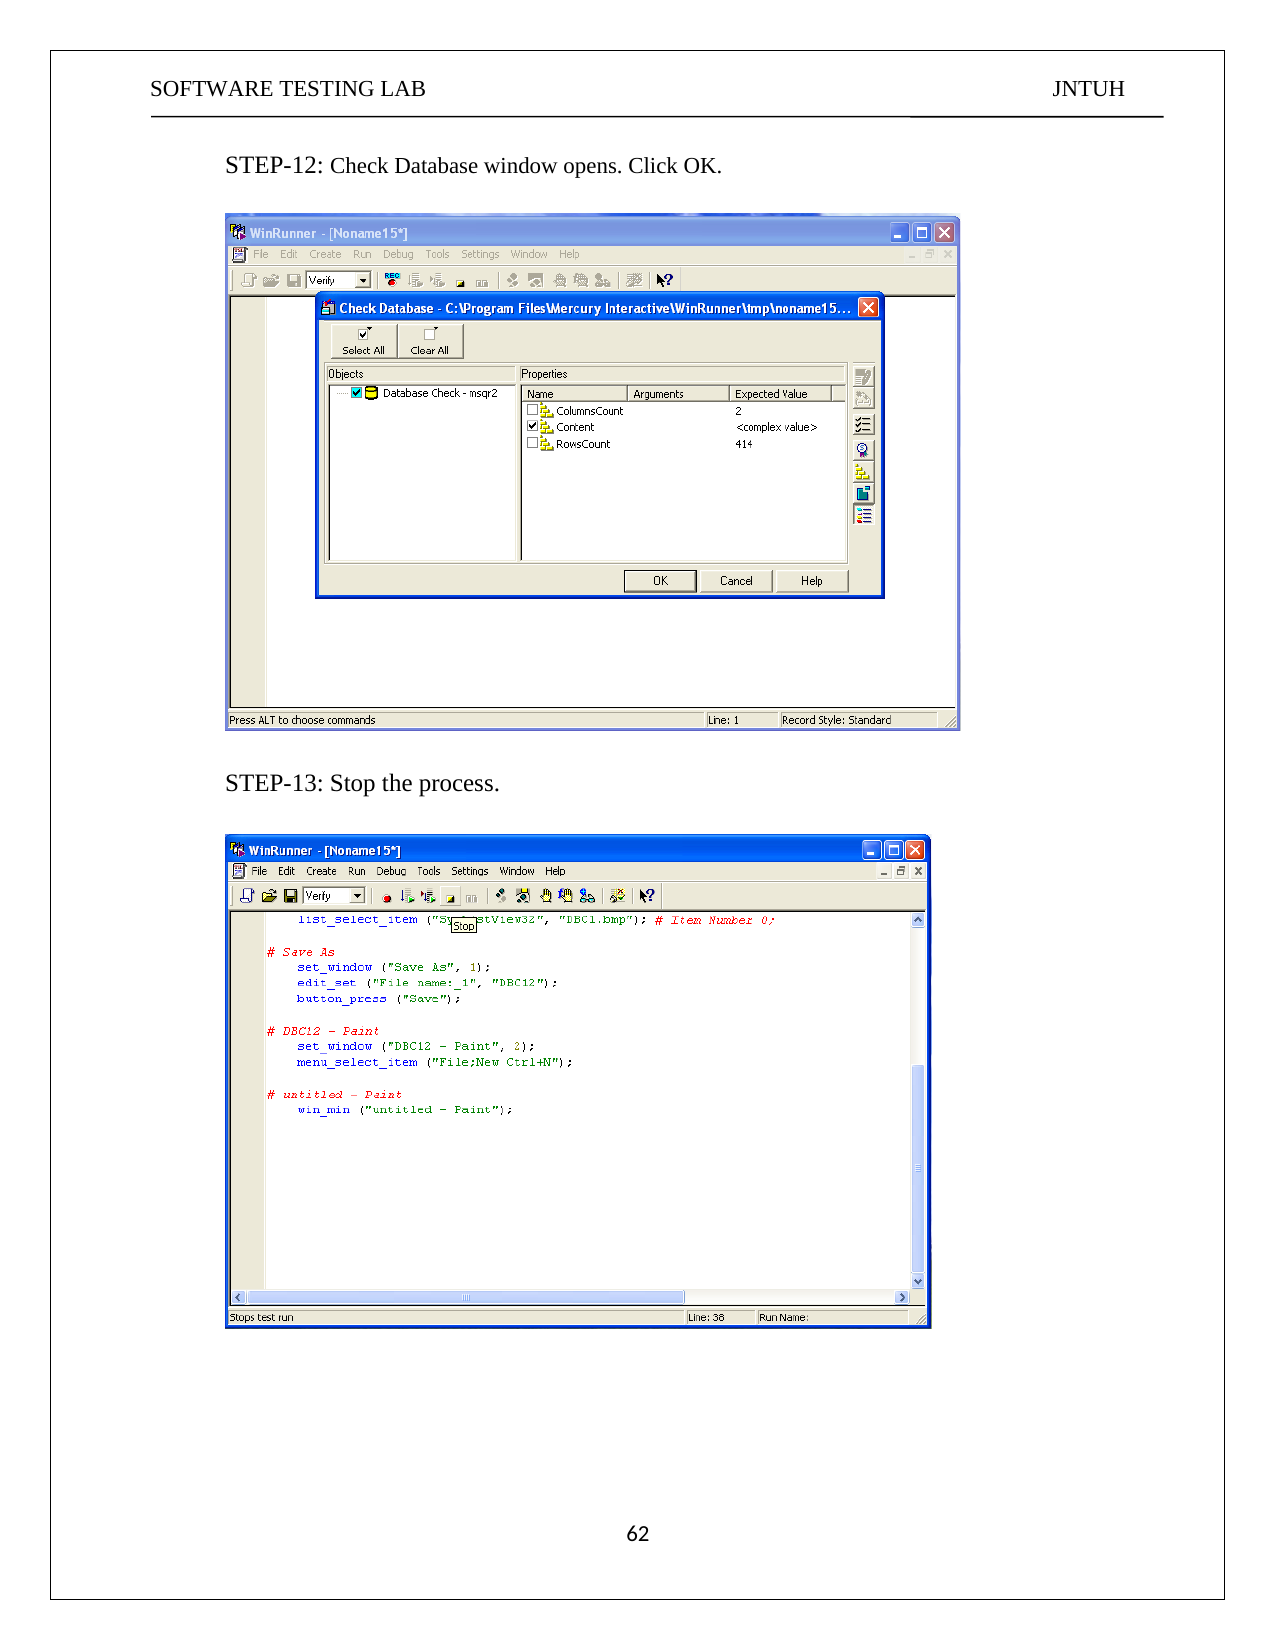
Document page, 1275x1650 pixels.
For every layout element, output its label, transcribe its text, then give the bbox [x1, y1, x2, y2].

list STEP-13: Stop the process. [225, 768, 1125, 797]
picture [225, 213, 961, 731]
picture [225, 834, 932, 1329]
list STEP-12: Check Database window opens. Click OK. [225, 150, 1125, 179]
